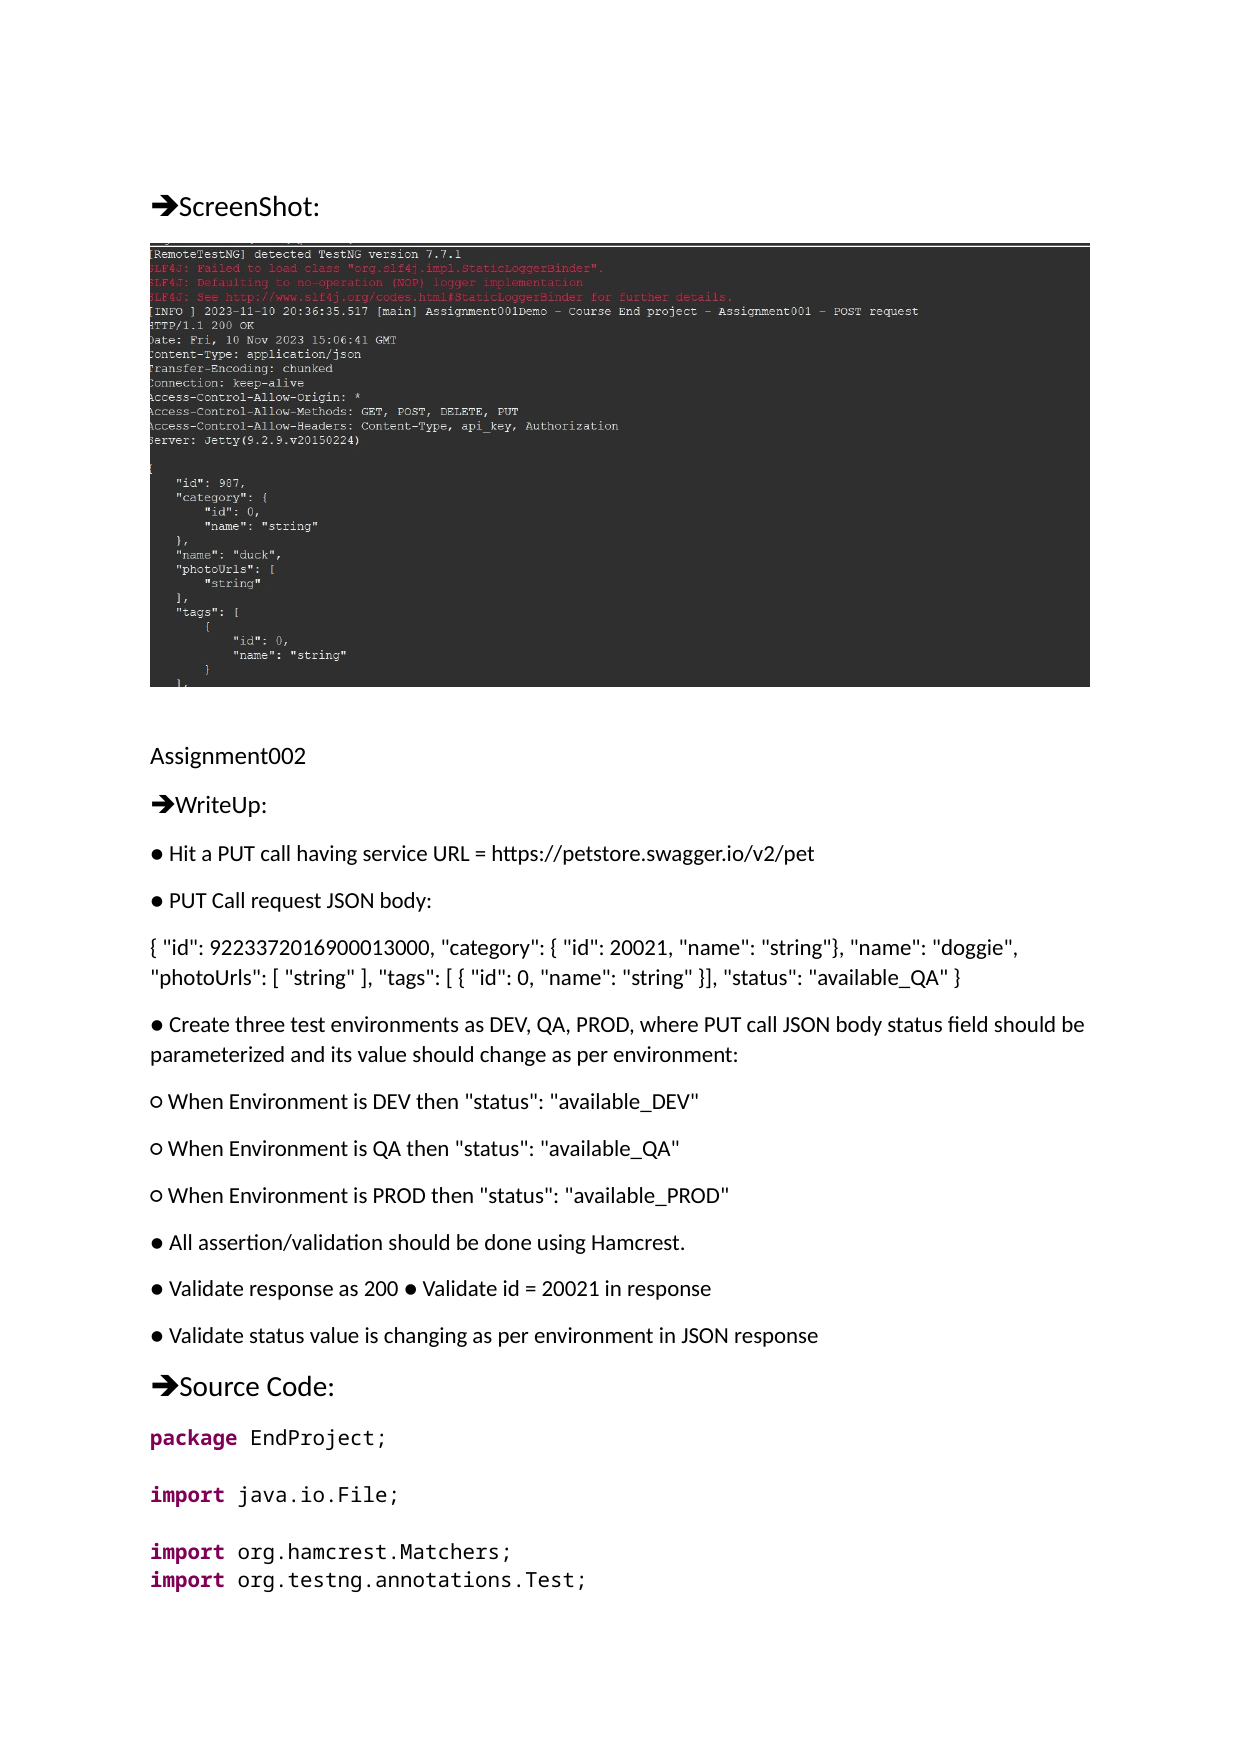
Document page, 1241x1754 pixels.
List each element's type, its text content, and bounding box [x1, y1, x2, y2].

text ● Validate status value is changing as per environment in JSON response [150, 1321, 1090, 1349]
picture [150, 243, 1090, 687]
text ● All assertion/validation should be done using Hamcrest. [150, 1228, 1090, 1256]
text Assignment002 [150, 740, 1090, 771]
text package EndProject; [150, 1423, 1090, 1452]
text Source Code: [150, 1368, 1090, 1404]
text ● Create three test environments as DEV, QA, PROD, where PUT call JSON body status field should be parameterized and its value should change as per environment: [150, 1010, 1090, 1068]
text ● Hit a PUT call having service URL = https://petstore.swagger.io/v2/pet [150, 839, 1090, 867]
text ○ When Environment is DEV then "status": "available_DEV" [150, 1087, 1090, 1115]
text import org.testng.annotations.Test; [150, 1566, 1090, 1594]
text { "id": 9223372016900013000, "category": { "id": 20021, "name": "string"}, "name": "doggie", "photoUrls": [ "string" ], "tags": [ { "id": 0, "name": "string" }], "status": "available_QA" } [150, 933, 1090, 991]
text import org.hamcrest.Matchers; [150, 1537, 1090, 1566]
text ● Validate response as 200 ● Validate id = 20021 in response [150, 1274, 1090, 1303]
text ScreenShot: [149, 188, 1037, 224]
text ○ When Environment is QA then "status": "available_QA" [150, 1134, 1090, 1162]
text WriteUp: [150, 789, 1090, 820]
text ● PUT Call request JSON body: [150, 886, 1090, 914]
text ○ When Environment is PROD then "status": "available_PROD" [150, 1181, 1090, 1209]
text import java.io.File; [150, 1480, 1090, 1509]
